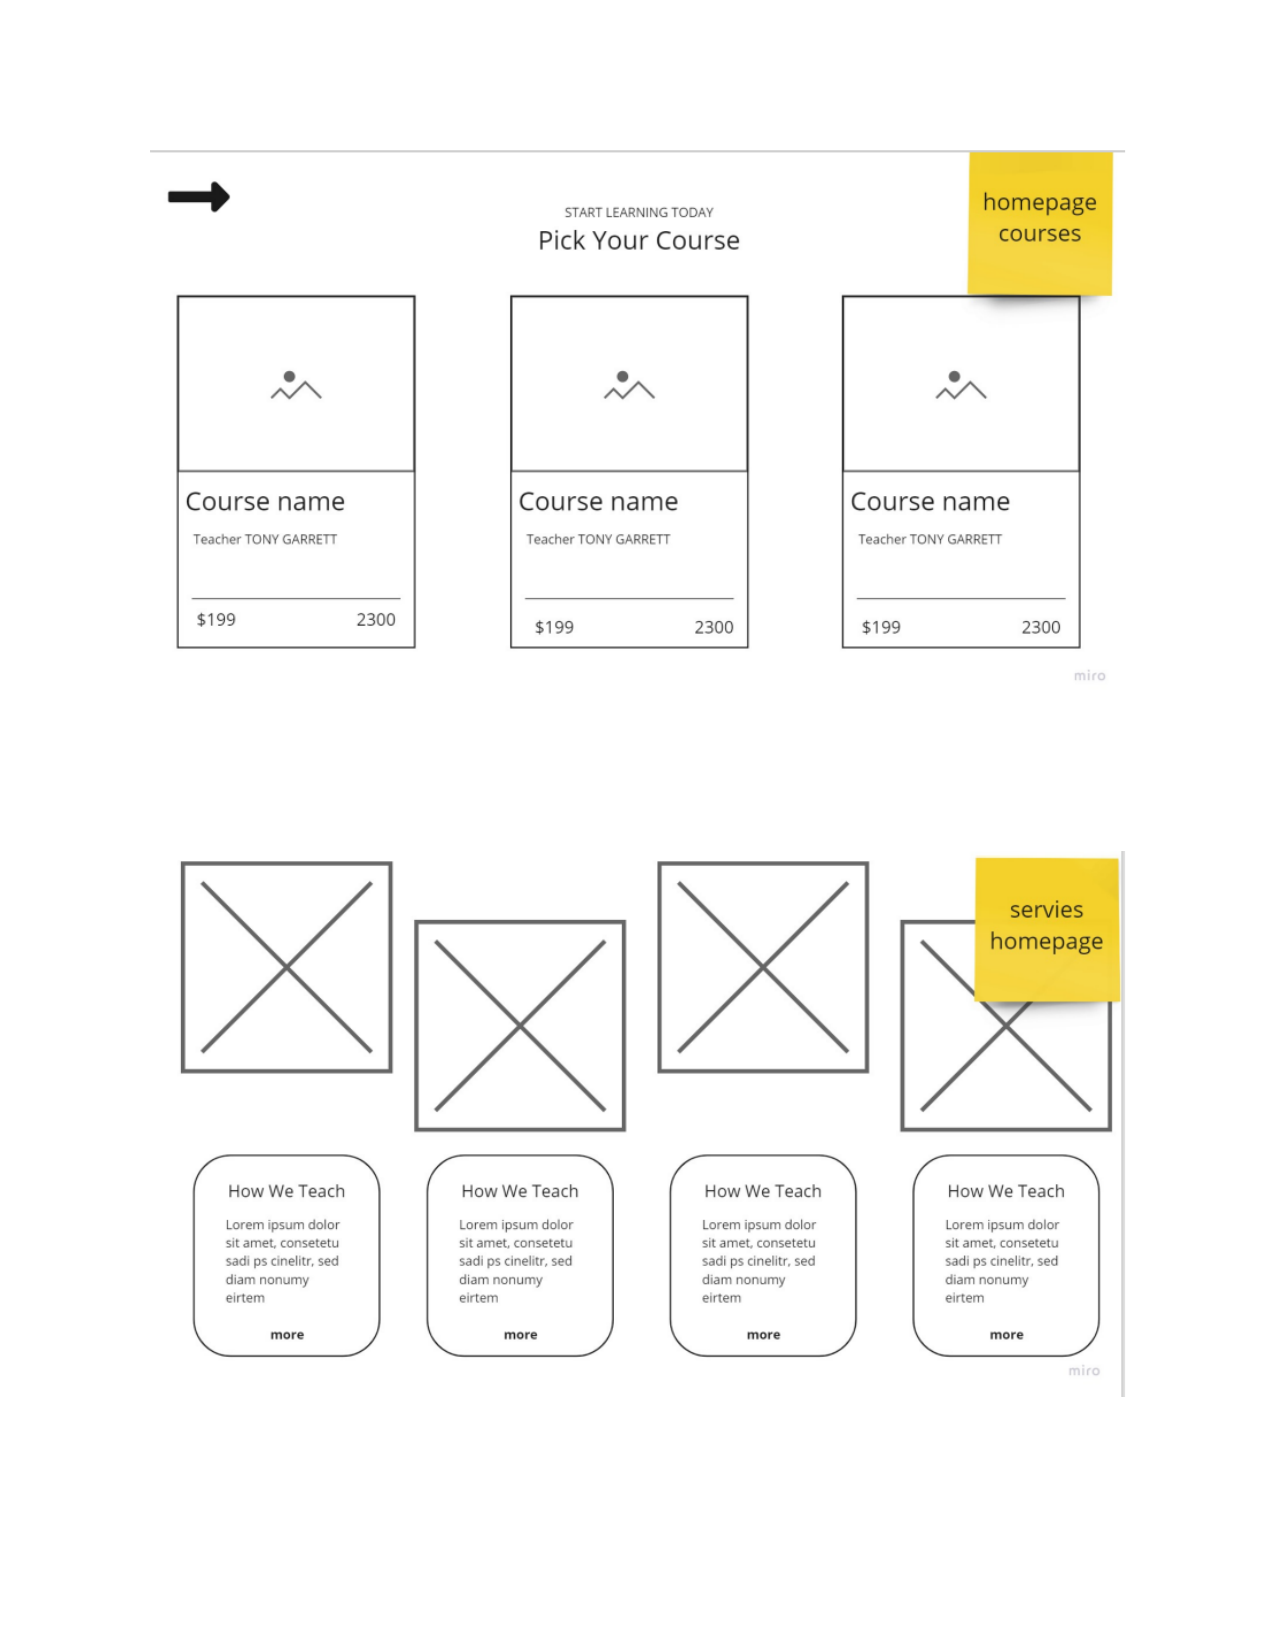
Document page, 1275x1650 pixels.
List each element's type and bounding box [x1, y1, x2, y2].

picture [150, 150, 1125, 701]
picture [150, 851, 1125, 1397]
